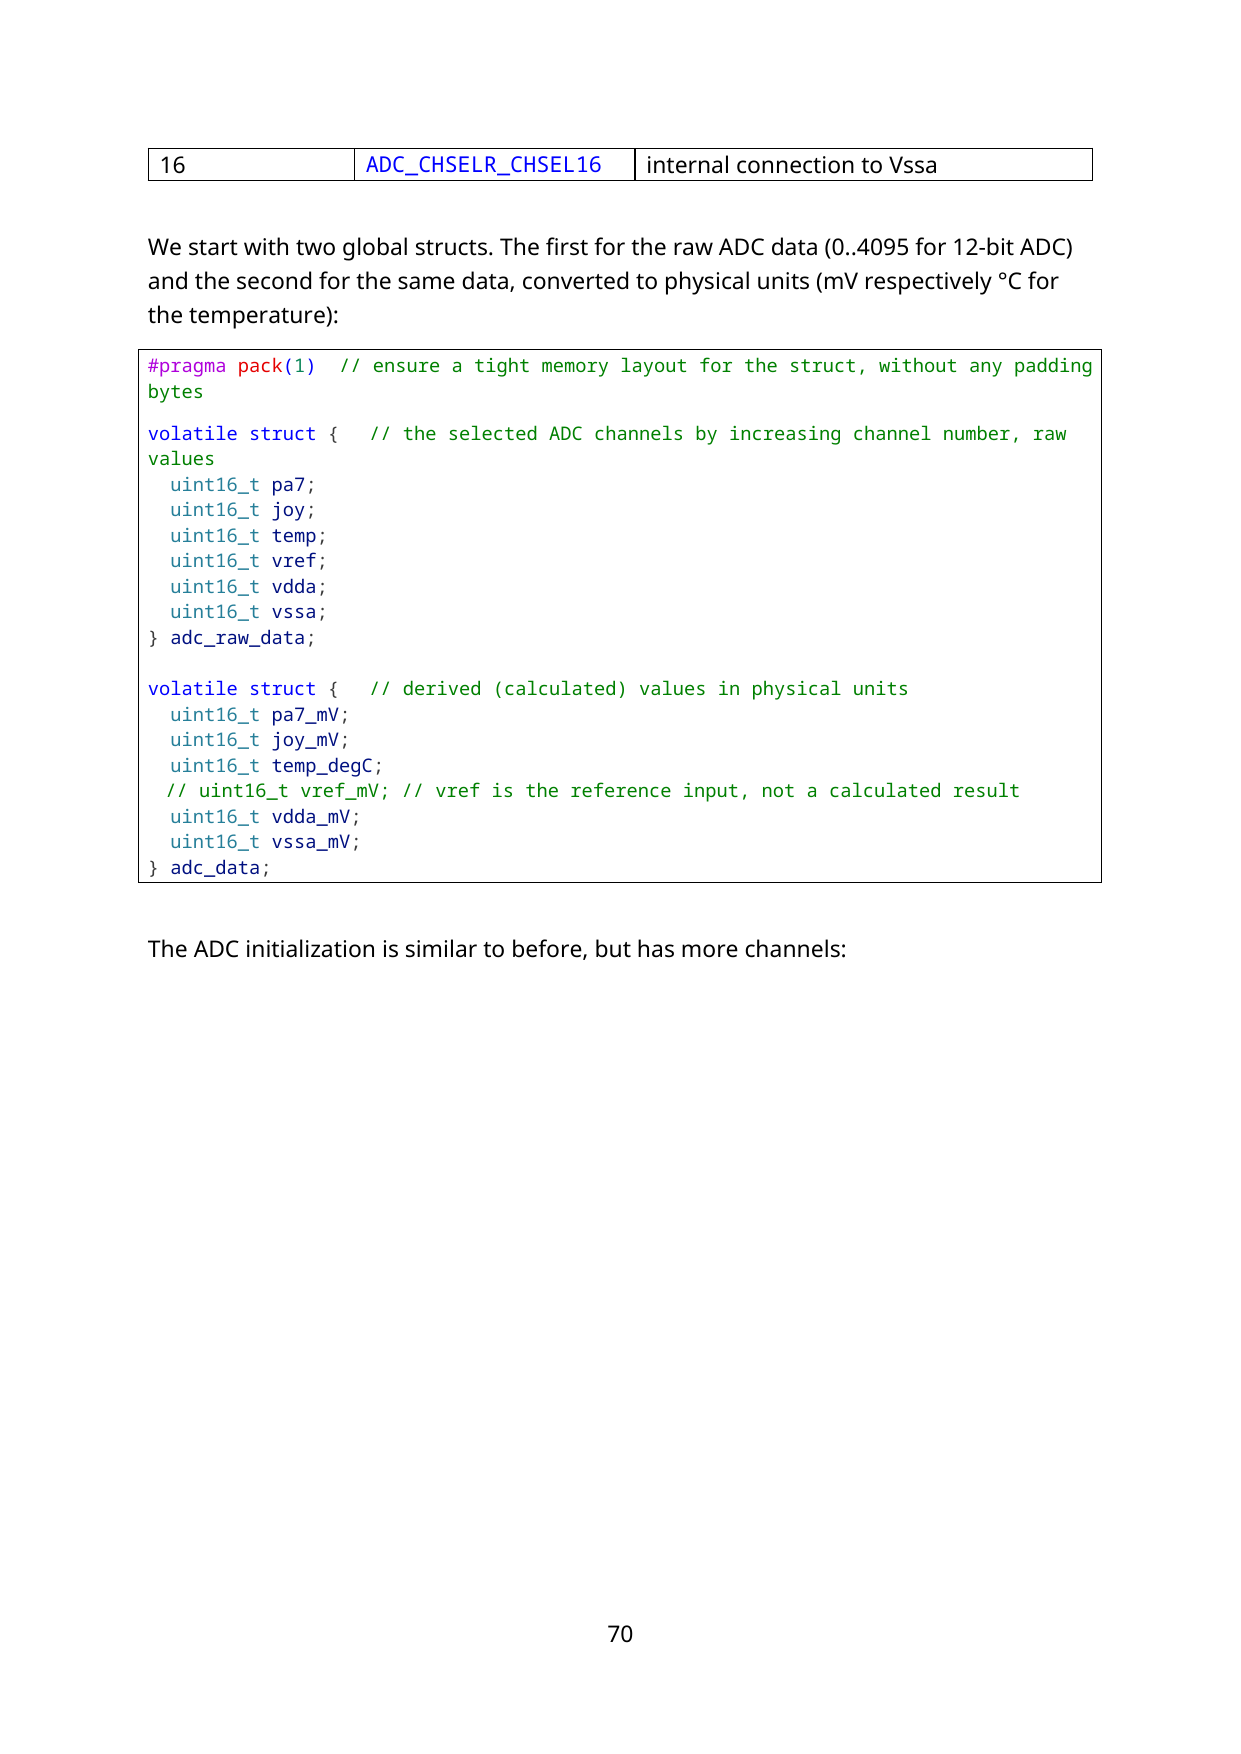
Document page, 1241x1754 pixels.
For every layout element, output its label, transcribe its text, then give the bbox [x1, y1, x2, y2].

table_cell internal connection to Vssa [636, 149, 1092, 180]
text // uint16_t vref_mV; // vref is the reference input, not a calculated result [148, 777, 1093, 803]
text The ADC initialization is similar to before, but has more channels: [148, 933, 1093, 964]
text volatile struct { // the selected ADC channels by increasing channel number, raw values [139, 417, 1101, 471]
text uint16_t vref; [148, 548, 1093, 573]
text #pragma pack(1) // ensure a tight memory layout for the struct, without any padding bytes [139, 350, 1101, 403]
text uint16_t temp; [148, 522, 1093, 548]
text uint16_t vssa; [148, 599, 1093, 624]
text uint16_t joy; [148, 497, 1093, 522]
text uint16_t vdda_mV; [148, 803, 1093, 828]
text uint16_t pa7_mV; [148, 701, 1093, 726]
text } adc_data; [139, 851, 1101, 882]
text uint16_t temp_degC; [148, 752, 1093, 777]
text volatile struct { // derived (calculated) values in physical units [148, 675, 1093, 701]
text } adc_raw_data; [148, 624, 1093, 650]
table_cell ADC_CHSELR_CHSEL16 [355, 149, 634, 180]
table_cell 16 [149, 149, 354, 180]
text uint16_t joy_mV; [148, 726, 1093, 752]
text We start with two global structs. The first for the raw ADC data (0..4095 for 12-bit ADC) and the second for the same data, converted to physical units (mV respectively °C for the temperature): [148, 231, 1093, 330]
text uint16_t pa7; [148, 471, 1093, 497]
text uint16_t vssa_mV; [148, 828, 1093, 851]
text uint16_t vdda; [148, 573, 1093, 599]
